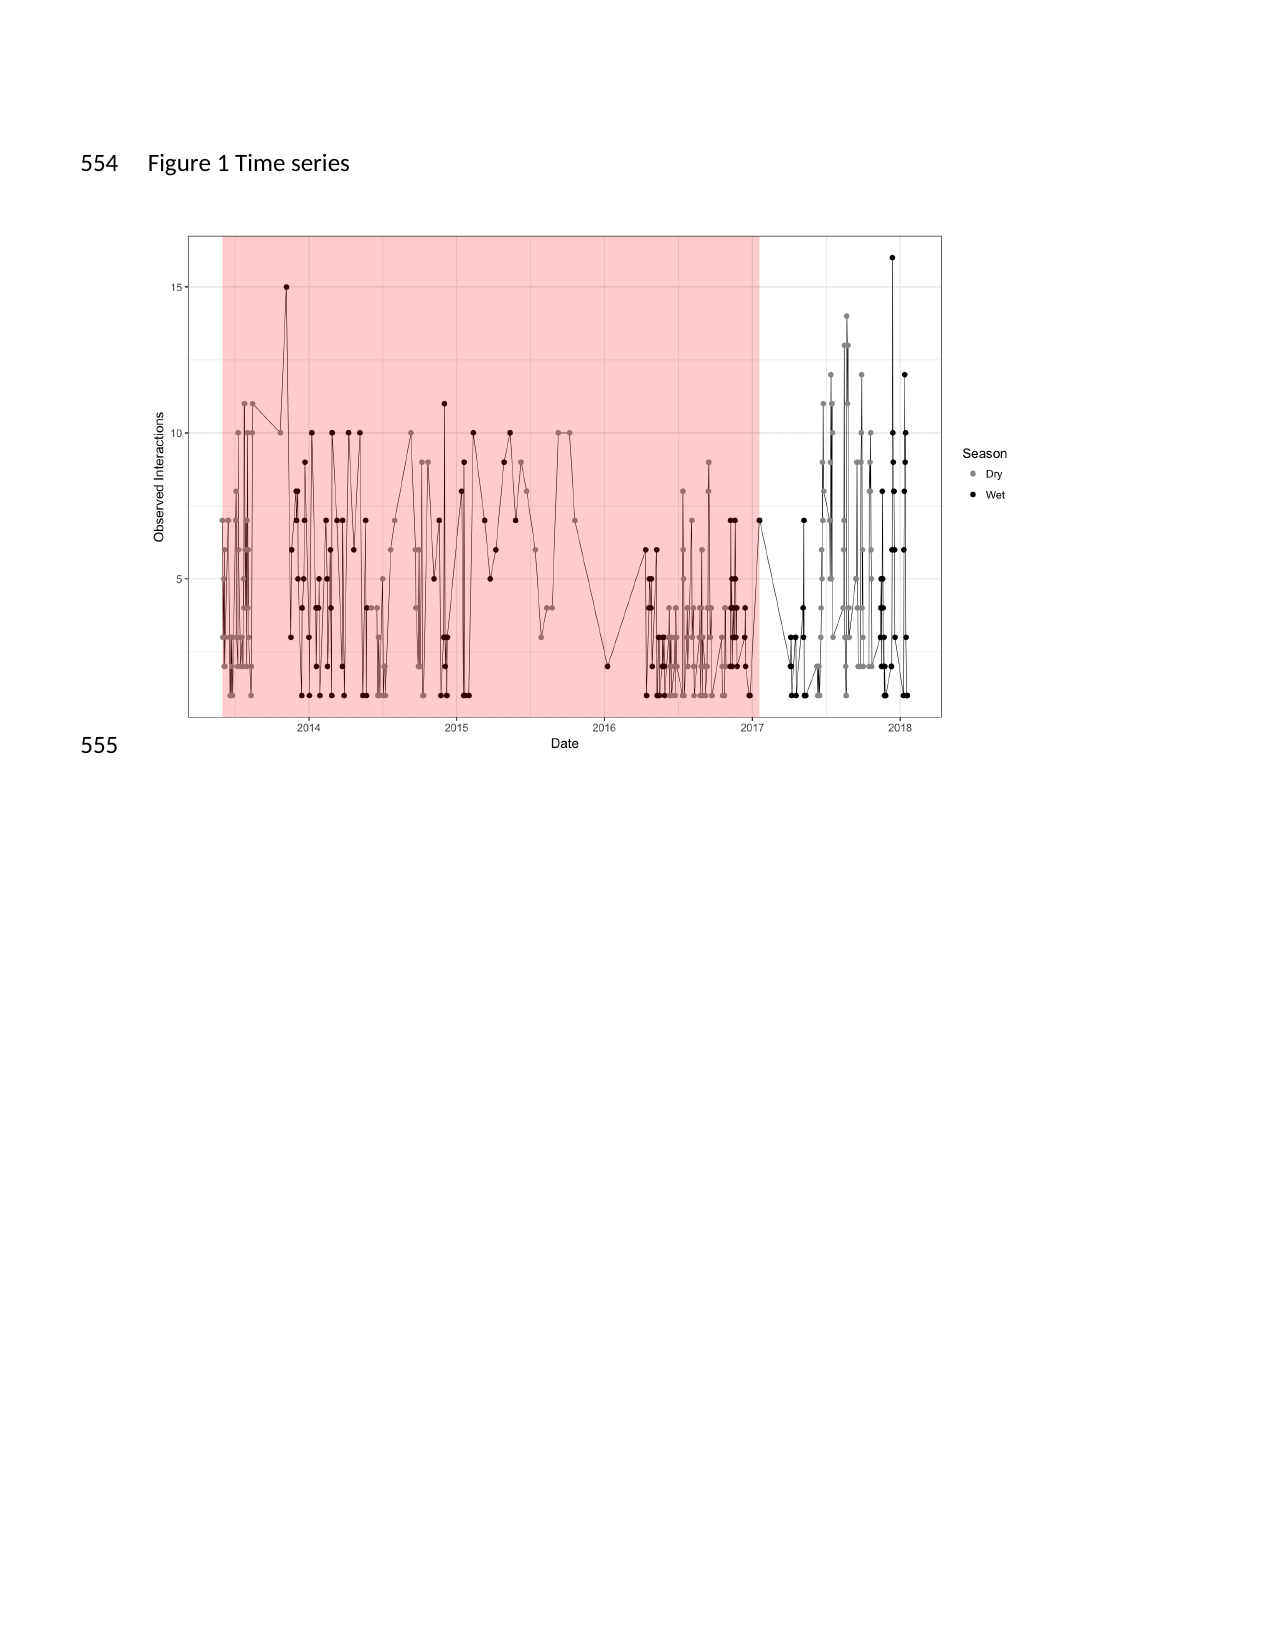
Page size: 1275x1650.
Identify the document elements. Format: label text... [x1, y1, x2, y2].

picture [147, 229, 1021, 754]
text Figure 1 Time series [148, 148, 1127, 178]
